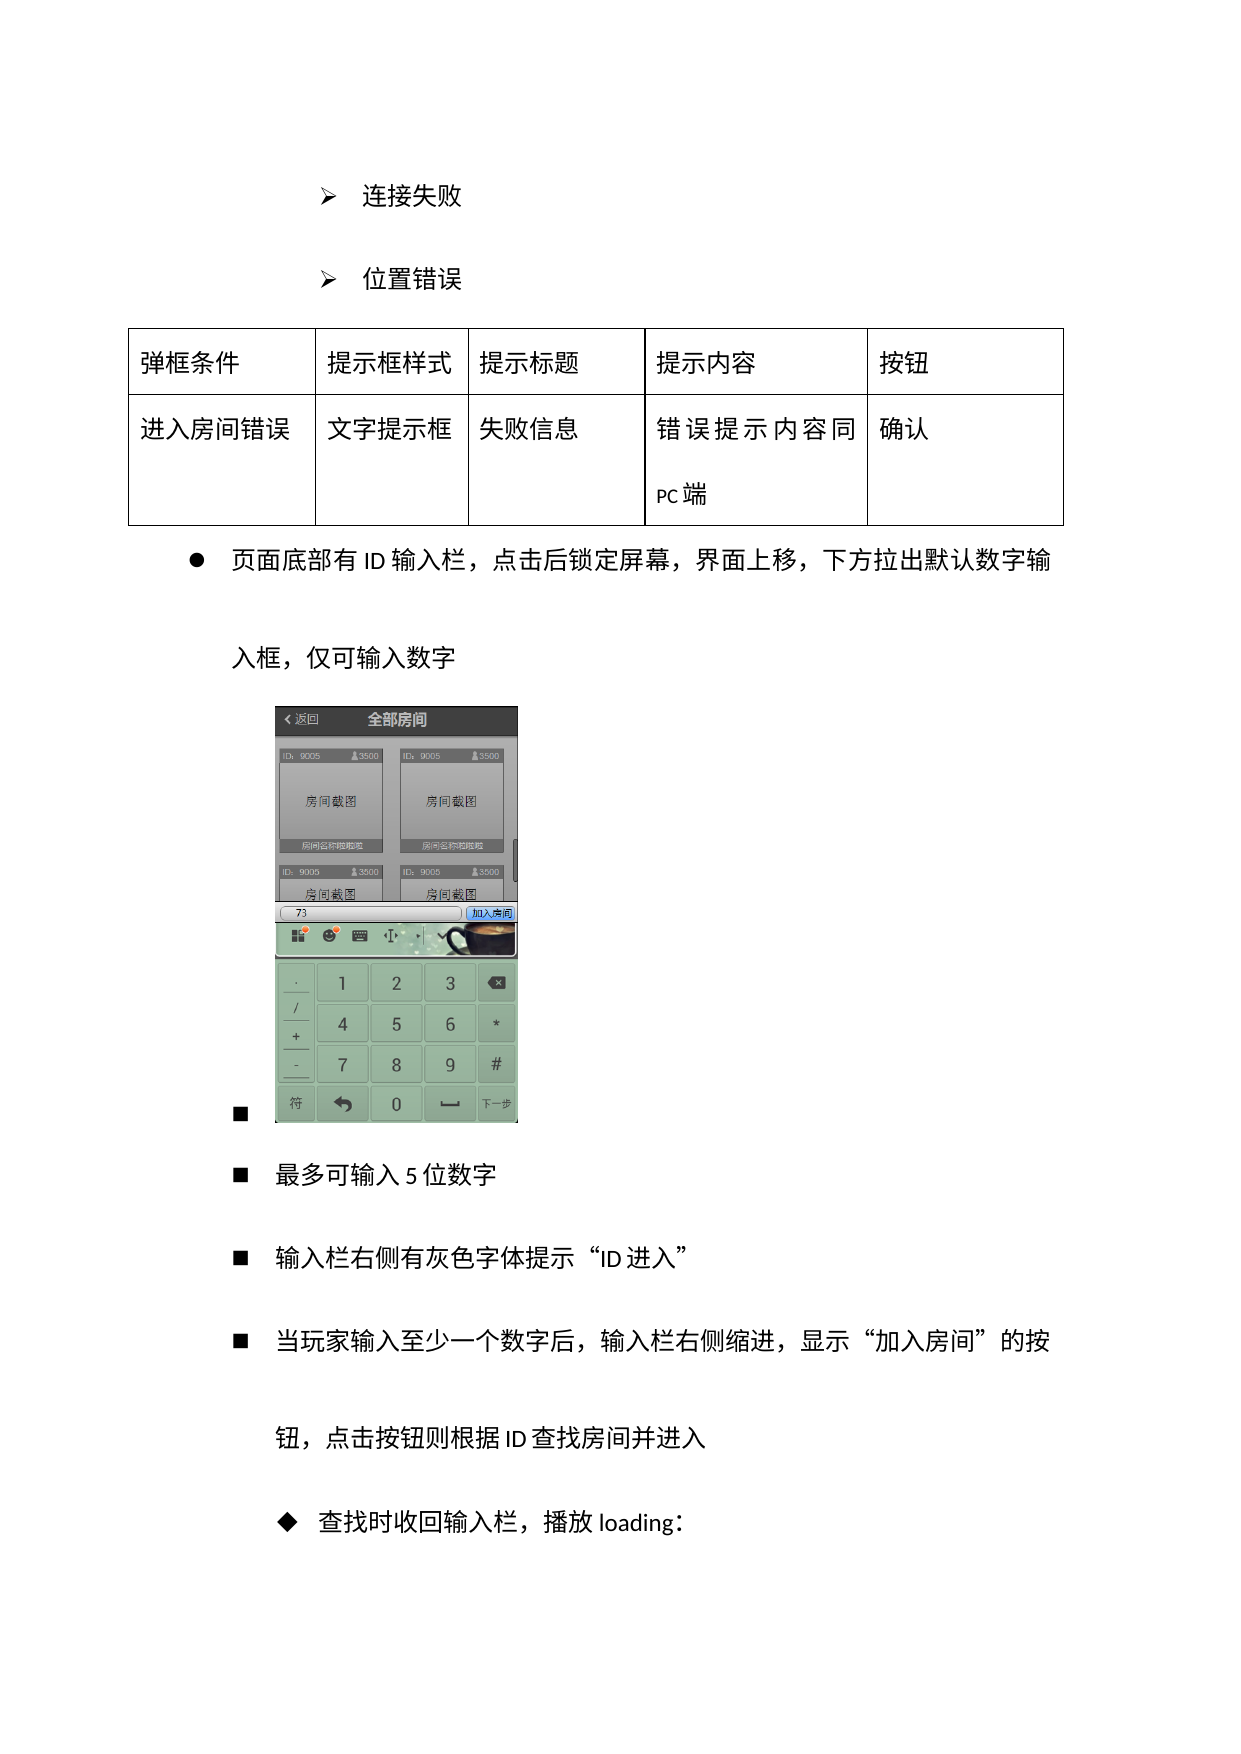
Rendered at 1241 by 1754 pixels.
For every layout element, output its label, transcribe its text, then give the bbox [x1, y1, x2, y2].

table_cell 确认 [868, 395, 1063, 525]
list 页面底部有ID输入栏，点击后锁定屏幕，界面上移，下方拉出默认数字输入框，仅可输入数字 [187, 526, 1053, 689]
table_header 提示内容 [646, 329, 867, 394]
picture [275, 706, 518, 1123]
list 输入栏右侧有灰色字体提示“ID进入” [231, 1224, 1053, 1289]
list 最多可输入5位数字 [231, 1141, 1053, 1206]
table_header 提示标题 [469, 329, 644, 394]
list 连接失败 [319, 162, 1053, 227]
table_cell 失败信息 [469, 395, 644, 525]
table_header 弹框条件 [129, 329, 315, 394]
table_cell 错误提示内容同PC端 [646, 395, 867, 525]
list 查找时收回输入栏，播放loading： [275, 1488, 1053, 1553]
list 当玩家输入至少一个数字后，输入栏右侧缩进，显示“加入房间”的按钮，点击按钮则根据ID查找房间并进入 [231, 1307, 1053, 1469]
table_cell 文字提示框 [316, 395, 468, 525]
list 位置错误 [319, 245, 1053, 310]
table_header 按钮 [868, 329, 1063, 394]
table_header 提示框样式 [316, 329, 468, 394]
table_cell 进入房间错误 [129, 395, 315, 525]
